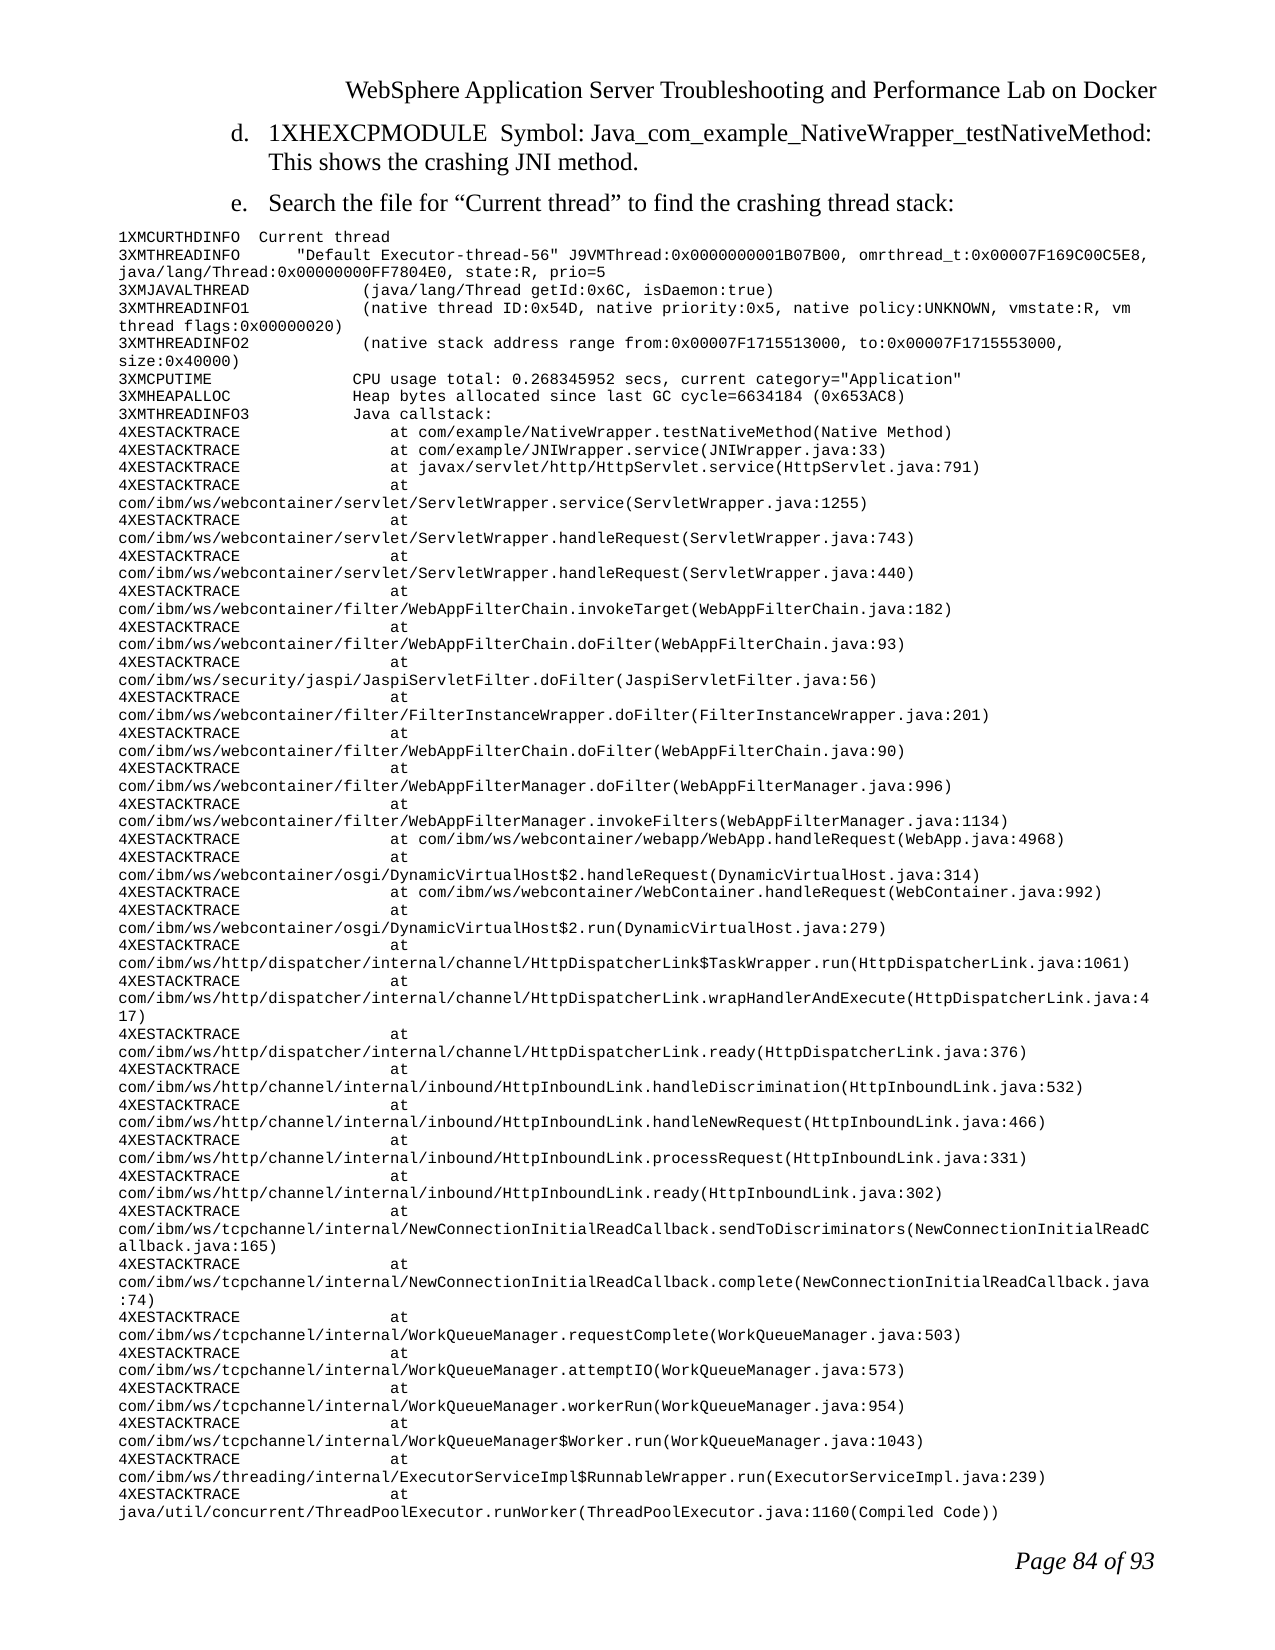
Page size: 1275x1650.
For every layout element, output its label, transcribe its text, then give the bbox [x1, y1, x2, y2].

text 4XESTACKTRACE at com/ibm/ws/http/channel/internal/inbound/HttpInboundLink.handleDiscrimination(HttpInboundLink.java:532) [118, 1062, 1157, 1097]
text 4XESTACKTRACE at com/ibm/ws/tcpchannel/internal/WorkQueueManager.workerRun(WorkQueueManager.java:954) [118, 1380, 1157, 1416]
text 4XESTACKTRACE at com/ibm/ws/webcontainer/servlet/ServletWrapper.handleRequest(ServletWrapper.java:743) [118, 513, 1157, 548]
text 4XESTACKTRACE at com/ibm/ws/tcpchannel/internal/WorkQueueManager$Worker.run(WorkQueueManager.java:1043) [118, 1416, 1157, 1451]
text 4XESTACKTRACE at com/ibm/ws/tcpchannel/internal/WorkQueueManager.attemptIO(WorkQueueManager.java:573) [118, 1345, 1157, 1380]
text 4XESTACKTRACE at com/ibm/ws/http/channel/internal/inbound/HttpInboundLink.processRequest(HttpInboundLink.java:331) [118, 1132, 1157, 1168]
text 4XESTACKTRACE at com/example/JNIWrapper.service(JNIWrapper.java:33) [118, 442, 1157, 459]
text 4XESTACKTRACE at com/ibm/ws/http/dispatcher/internal/channel/HttpDispatcherLink.ready(HttpDispatcherLink.java:376) [118, 1026, 1157, 1062]
text 4XESTACKTRACE at com/ibm/ws/http/dispatcher/internal/channel/HttpDispatcherLink.wrapHandlerAndExecute(HttpDispatcherLink.java:417) [118, 973, 1157, 1026]
text 4XESTACKTRACE at com/ibm/ws/tcpchannel/internal/NewConnectionInitialReadCallback.sendToDiscriminators(NewConnectionInitialReadCallback.java:165) [118, 1203, 1157, 1256]
text 4XESTACKTRACE at com/ibm/ws/tcpchannel/internal/WorkQueueManager.requestComplete(WorkQueueManager.java:503) [118, 1309, 1157, 1345]
text 4XESTACKTRACE at com/example/NativeWrapper.testNativeMethod(Native Method) [118, 424, 1157, 442]
text 4XESTACKTRACE at com/ibm/ws/webcontainer/filter/WebAppFilterManager.invokeFilters(WebAppFilterManager.java:1134) [118, 796, 1157, 831]
text 1XMCURTHDINFO Current thread [118, 229, 1157, 247]
text 3XMHEAPALLOC Heap bytes allocated since last GC cycle=6634184 (0x653AC8) [118, 389, 1157, 406]
text 4XESTACKTRACE at javax/servlet/http/HttpServlet.service(HttpServlet.java:791) [118, 459, 1157, 477]
text 4XESTACKTRACE at com/ibm/ws/security/jaspi/JaspiServletFilter.doFilter(JaspiServletFilter.java:56) [118, 654, 1157, 690]
text 4XESTACKTRACE at com/ibm/ws/webcontainer/servlet/ServletWrapper.service(ServletWrapper.java:1255) [118, 477, 1157, 513]
text 4XESTACKTRACE at com/ibm/ws/webcontainer/osgi/DynamicVirtualHost$2.handleRequest(DynamicVirtualHost.java:314) [118, 849, 1157, 884]
text 3XMCPUTIME CPU usage total: 0.268345952 secs, current category="Application" [118, 371, 1157, 389]
text 4XESTACKTRACE at com/ibm/ws/webcontainer/osgi/DynamicVirtualHost$2.run(DynamicVirtualHost.java:279) [118, 902, 1157, 938]
text 4XESTACKTRACE at com/ibm/ws/http/channel/internal/inbound/HttpInboundLink.ready(HttpInboundLink.java:302) [118, 1168, 1157, 1203]
text 3XMTHREADINFO2 (native stack address range from:0x00007F1715513000, to:0x00007F1715553000, size:0x40000) [118, 336, 1157, 371]
text 4XESTACKTRACE at com/ibm/ws/webcontainer/filter/FilterInstanceWrapper.doFilter(FilterInstanceWrapper.java:201) [118, 690, 1157, 725]
text 3XMTHREADINFO1 (native thread ID:0x54D, native priority:0x5, native policy:UNKNOWN, vmstate:R, vm thread flags:0x00000020) [118, 300, 1157, 336]
text 4XESTACKTRACE at com/ibm/ws/webcontainer/filter/WebAppFilterChain.doFilter(WebAppFilterChain.java:90) [118, 725, 1157, 761]
text 4XESTACKTRACE at com/ibm/ws/threading/internal/ExecutorServiceImpl$RunnableWrapper.run(ExecutorServiceImpl.java:239) [118, 1451, 1157, 1487]
text 3XMJAVALTHREAD (java/lang/Thread getId:0x6C, isDaemon:true) [118, 282, 1157, 300]
text 4XESTACKTRACE at com/ibm/ws/webcontainer/filter/WebAppFilterManager.doFilter(WebAppFilterManager.java:996) [118, 761, 1157, 796]
text 4XESTACKTRACE at com/ibm/ws/http/dispatcher/internal/channel/HttpDispatcherLink$TaskWrapper.run(HttpDispatcherLink.java:1061) [118, 938, 1157, 973]
text 4XESTACKTRACE at com/ibm/ws/webcontainer/webapp/WebApp.handleRequest(WebApp.java:4968) [118, 831, 1157, 849]
text 3XMTHREADINFO3 Java callstack: [118, 406, 1157, 424]
text 4XESTACKTRACE at java/util/concurrent/ThreadPoolExecutor.runWorker(ThreadPoolExecutor.java:1160(Compiled Code)) [118, 1487, 1157, 1522]
text 4XESTACKTRACE at com/ibm/ws/webcontainer/filter/WebAppFilterChain.doFilter(WebAppFilterChain.java:93) [118, 619, 1157, 654]
text 4XESTACKTRACE at com/ibm/ws/webcontainer/filter/WebAppFilterChain.invokeTarget(WebAppFilterChain.java:182) [118, 583, 1157, 619]
text 3XMTHREADINFO "Default Executor-thread-56" J9VMThread:0x0000000001B07B00, omrthread_t:0x00007F169C00C5E8, java/lang/Thread:0x00000000FF7804E0, state:R, prio=5 [118, 247, 1157, 282]
text 4XESTACKTRACE at com/ibm/ws/webcontainer/WebContainer.handleRequest(WebContainer.java:992) [118, 884, 1157, 902]
list Search the file for “Current thread” to find the crashing thread stack: [231, 188, 1157, 217]
text 4XESTACKTRACE at com/ibm/ws/http/channel/internal/inbound/HttpInboundLink.handleNewRequest(HttpInboundLink.java:466) [118, 1097, 1157, 1132]
text 4XESTACKTRACE at com/ibm/ws/tcpchannel/internal/NewConnectionInitialReadCallback.complete(NewConnectionInitialReadCallback.java:74) [118, 1256, 1157, 1309]
text 4XESTACKTRACE at com/ibm/ws/webcontainer/servlet/ServletWrapper.handleRequest(ServletWrapper.java:440) [118, 548, 1157, 583]
list 1XHEXCPMODULE Symbol: Java_com_example_NativeWrapper_testNativeMethod: This shows the crashing JNI method. [231, 118, 1157, 176]
